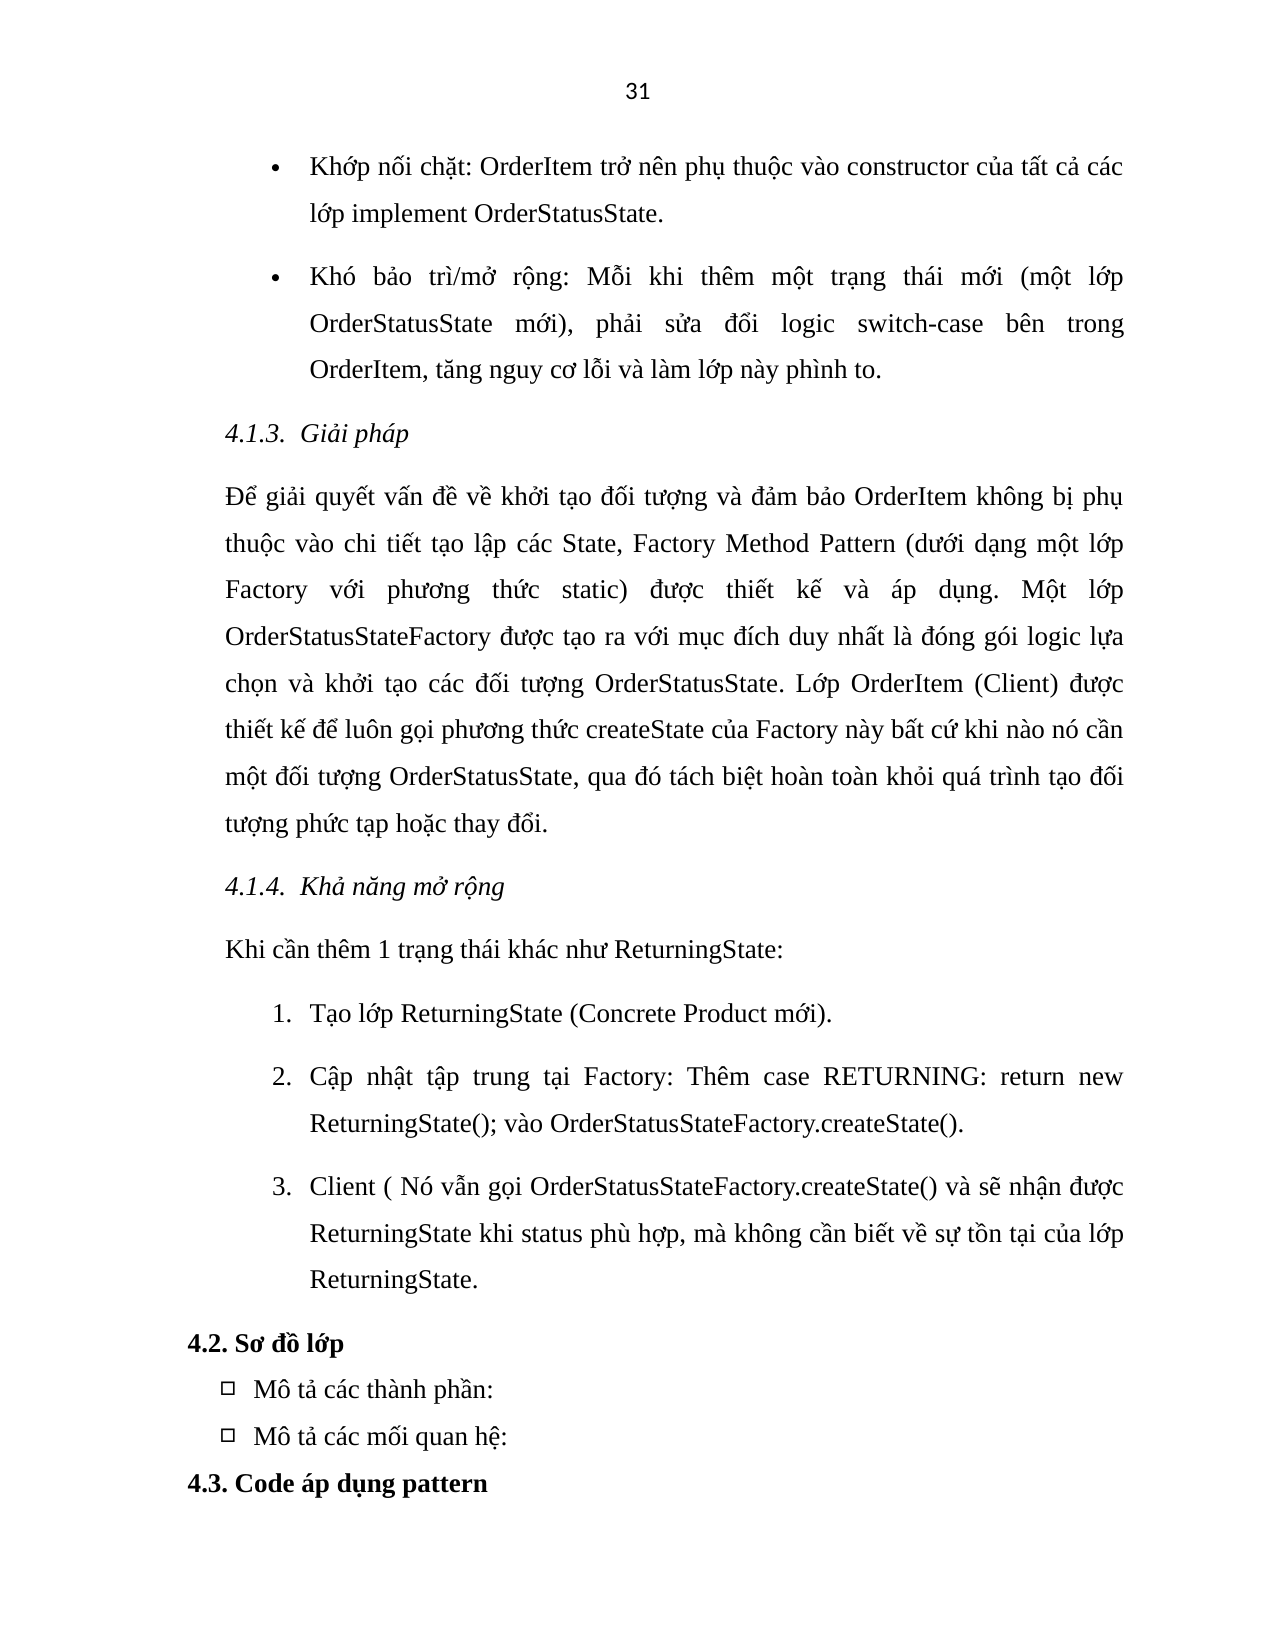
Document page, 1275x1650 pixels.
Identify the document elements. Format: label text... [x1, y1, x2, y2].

list Khả năng mở rộng [225, 870, 1125, 901]
list Khó bảo trì/mở rộng: Mỗi khi thêm một trạng thái mới (một lớp OrderStatusState mới), phải sửa đổi logic switch-case bên trong OrderItem, tăng nguy cơ lỗi và làm lớp này phình to. [272, 260, 1125, 384]
text Để giải quyết vấn đề về khởi tạo đối tượng và đảm bảo OrderItem không bị phụ thuộc vào chi tiết tạo lập các State, Factory Method Pattern (dưới dạng một lớp Factory với phương thức static) được thiết kế và áp dụng. Một lớp OrderStatusStateFactory được tạo ra với mục đích duy nhất là đóng gói logic lựa chọn và khởi tạo các đối tượng OrderStatusState. Lớp OrderItem (Client) được thiết kế để luôn gọi phương thức createState của Factory này bất cứ khi nào nó cần một đối tượng OrderStatusState, qua đó tách biệt hoàn toàn khỏi quá trình tạo đối tượng phức tạp hoặc thay đổi. [225, 480, 1125, 838]
list Cập nhật tập trung tại Factory: Thêm case RETURNING: return new ReturningState(); vào OrderStatusStateFactory.createState(). [272, 1060, 1125, 1138]
list Khớp nối chặt: OrderItem trở nên phụ thuộc vào constructor của tất cả các lớp implement OrderStatusState. [272, 150, 1125, 228]
list Sơ đồ lớp [187, 1327, 1125, 1358]
list Code áp dụng pattern [187, 1467, 1125, 1498]
text Khi cần thêm 1 trạng thái khác như ReturningState: [225, 933, 1125, 964]
list Client ( Nó vẫn gọi OrderStatusStateFactory.createState() và sẽ nhận được ReturningState khi status phù hợp, mà không cần biết về sự tồn tại của lớp ReturningState. [272, 1170, 1125, 1294]
list Mô tả các thành phần: [216, 1373, 1125, 1404]
list Tạo lớp ReturningState (Concrete Product mới). [272, 997, 1125, 1028]
list Giải pháp [225, 417, 1125, 448]
list Mô tả các mối quan hệ: [216, 1420, 1125, 1451]
